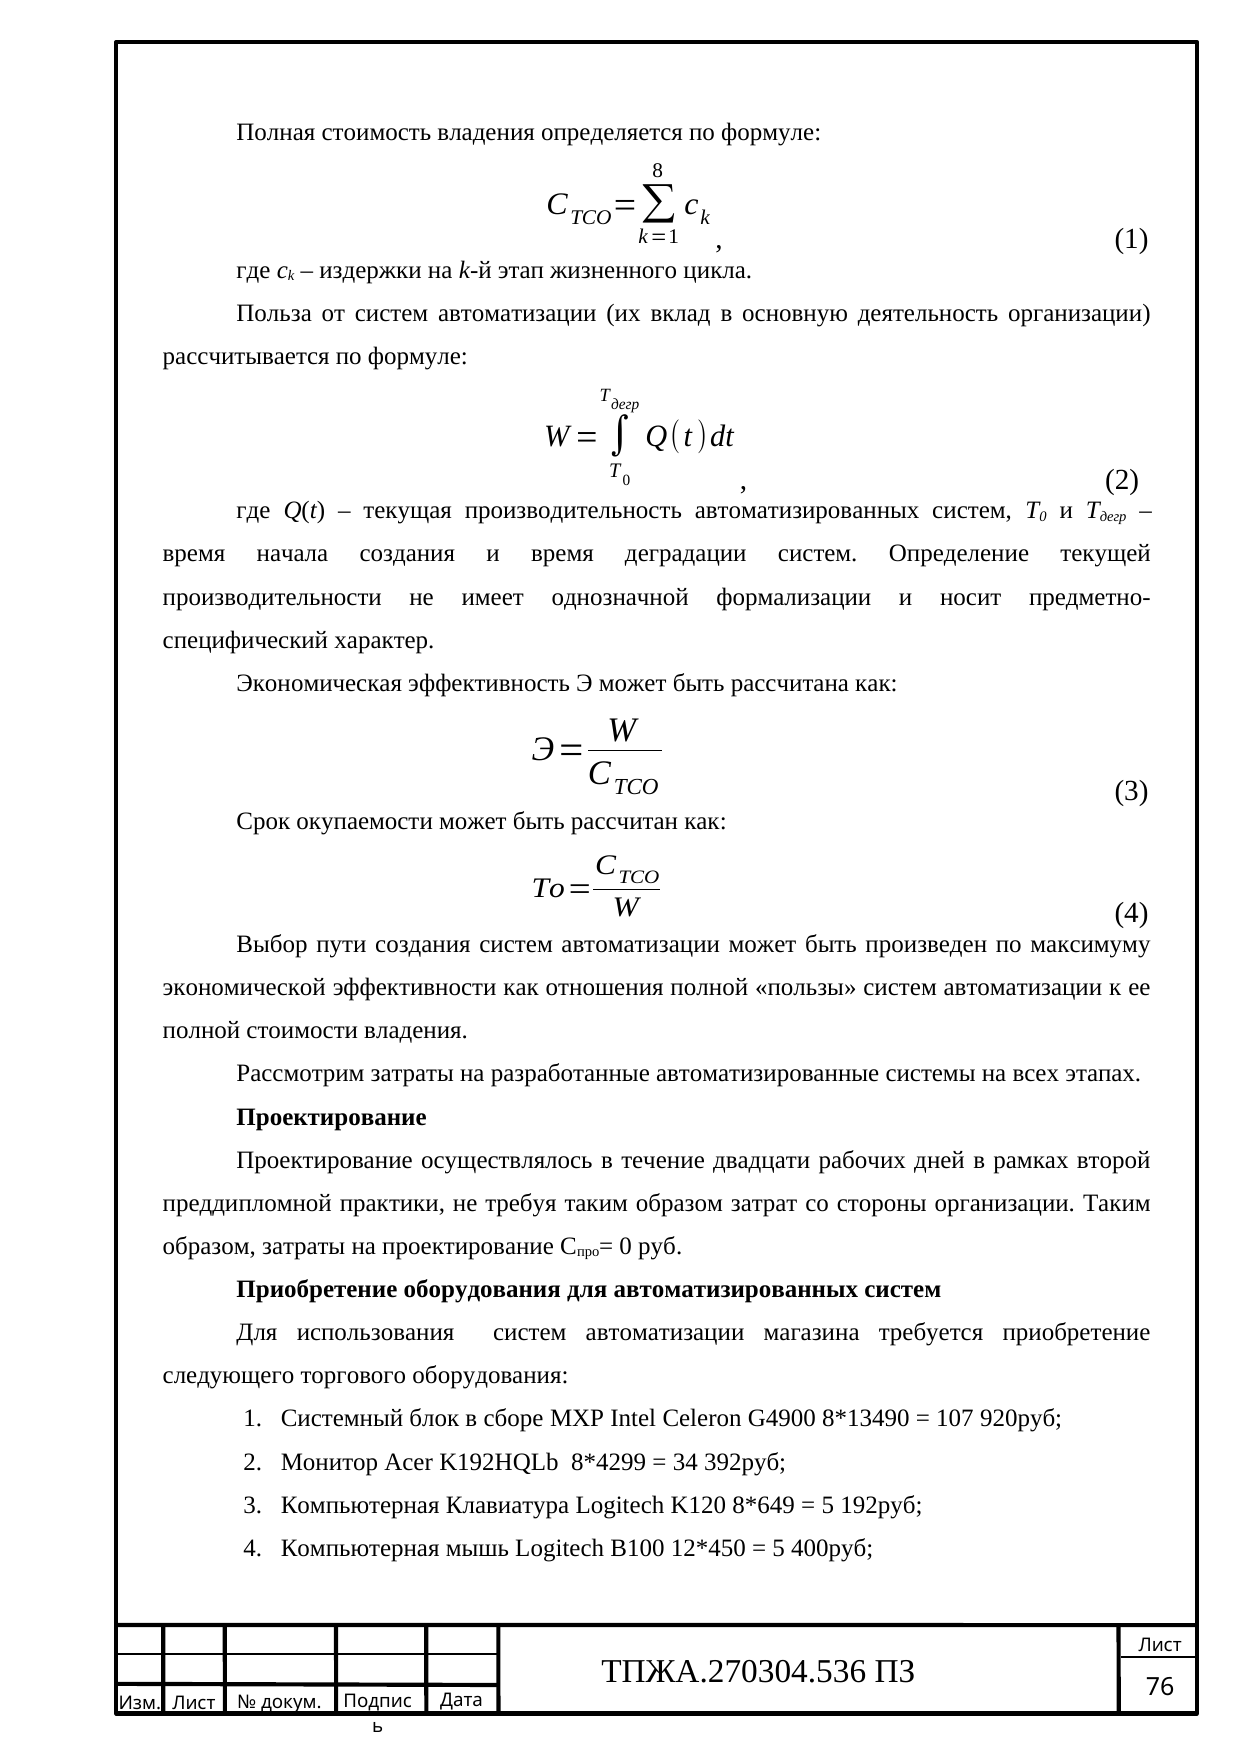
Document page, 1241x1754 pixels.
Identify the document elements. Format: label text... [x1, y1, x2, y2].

text Экономическая эффективность Э может быть рассчитана как: [162, 668, 1152, 697]
list Системный блок в сборе MXP Intel Celeron G4900 8*13490 = 107 920руб; [243, 1403, 1152, 1432]
text (4) [162, 849, 1152, 929]
text Срок окупаемости может быть рассчитан как: [162, 806, 1152, 835]
text (3) [162, 711, 1152, 806]
text Приобретение оборудования для автоматизированных систем [162, 1274, 1152, 1303]
text где Q(t) – текущая производительность автоматизированных систем, T0 и Tдегр – время начала создания и время деградации систем. Определение текущей производительности не имеет однозначной формализации и носит предметно-специфический характер. [162, 495, 1152, 653]
text Проектирование осуществлялось в течение двадцати рабочих дней в рамках второй преддипломной практики, не требуя таким образом затрат со стороны организации. Таким образом, затраты на проектирование Спро= 0 руб. [162, 1145, 1152, 1260]
text Полная стоимость владения определяется по формуле: [162, 117, 1152, 145]
text , (2) [162, 384, 1152, 495]
text Рассмотрим затраты на разработанные автоматизированные системы на всех этапах. [162, 1058, 1152, 1087]
text Для использования систем автоматизации магазина требуется приобретение следующего торгового оборудования: [162, 1317, 1152, 1389]
list Компьютерная Клавиатура Logitech K120 8*649 = 5 192руб; [243, 1490, 1152, 1518]
list Компьютерная мышь Logitech B100 12*450 = 5 400руб; [243, 1533, 1152, 1562]
text Польза от систем автоматизации (их вклад в основную деятельность организации) рассчитывается по формуле: [162, 298, 1152, 370]
text Проектирование [162, 1102, 1152, 1130]
text Выбор пути создания систем автоматизации может быть произведен по максимуму экономической эффективности как отношения полной «пользы» систем автоматизации к ее полной стоимости владения. [162, 929, 1152, 1044]
list Монитор Acer K192HQLb 8*4299 = 34 392руб; [243, 1447, 1152, 1475]
text , (1) [162, 160, 1152, 255]
text где ck – издержки на k-й этап жизненного цикла. [162, 255, 1152, 284]
